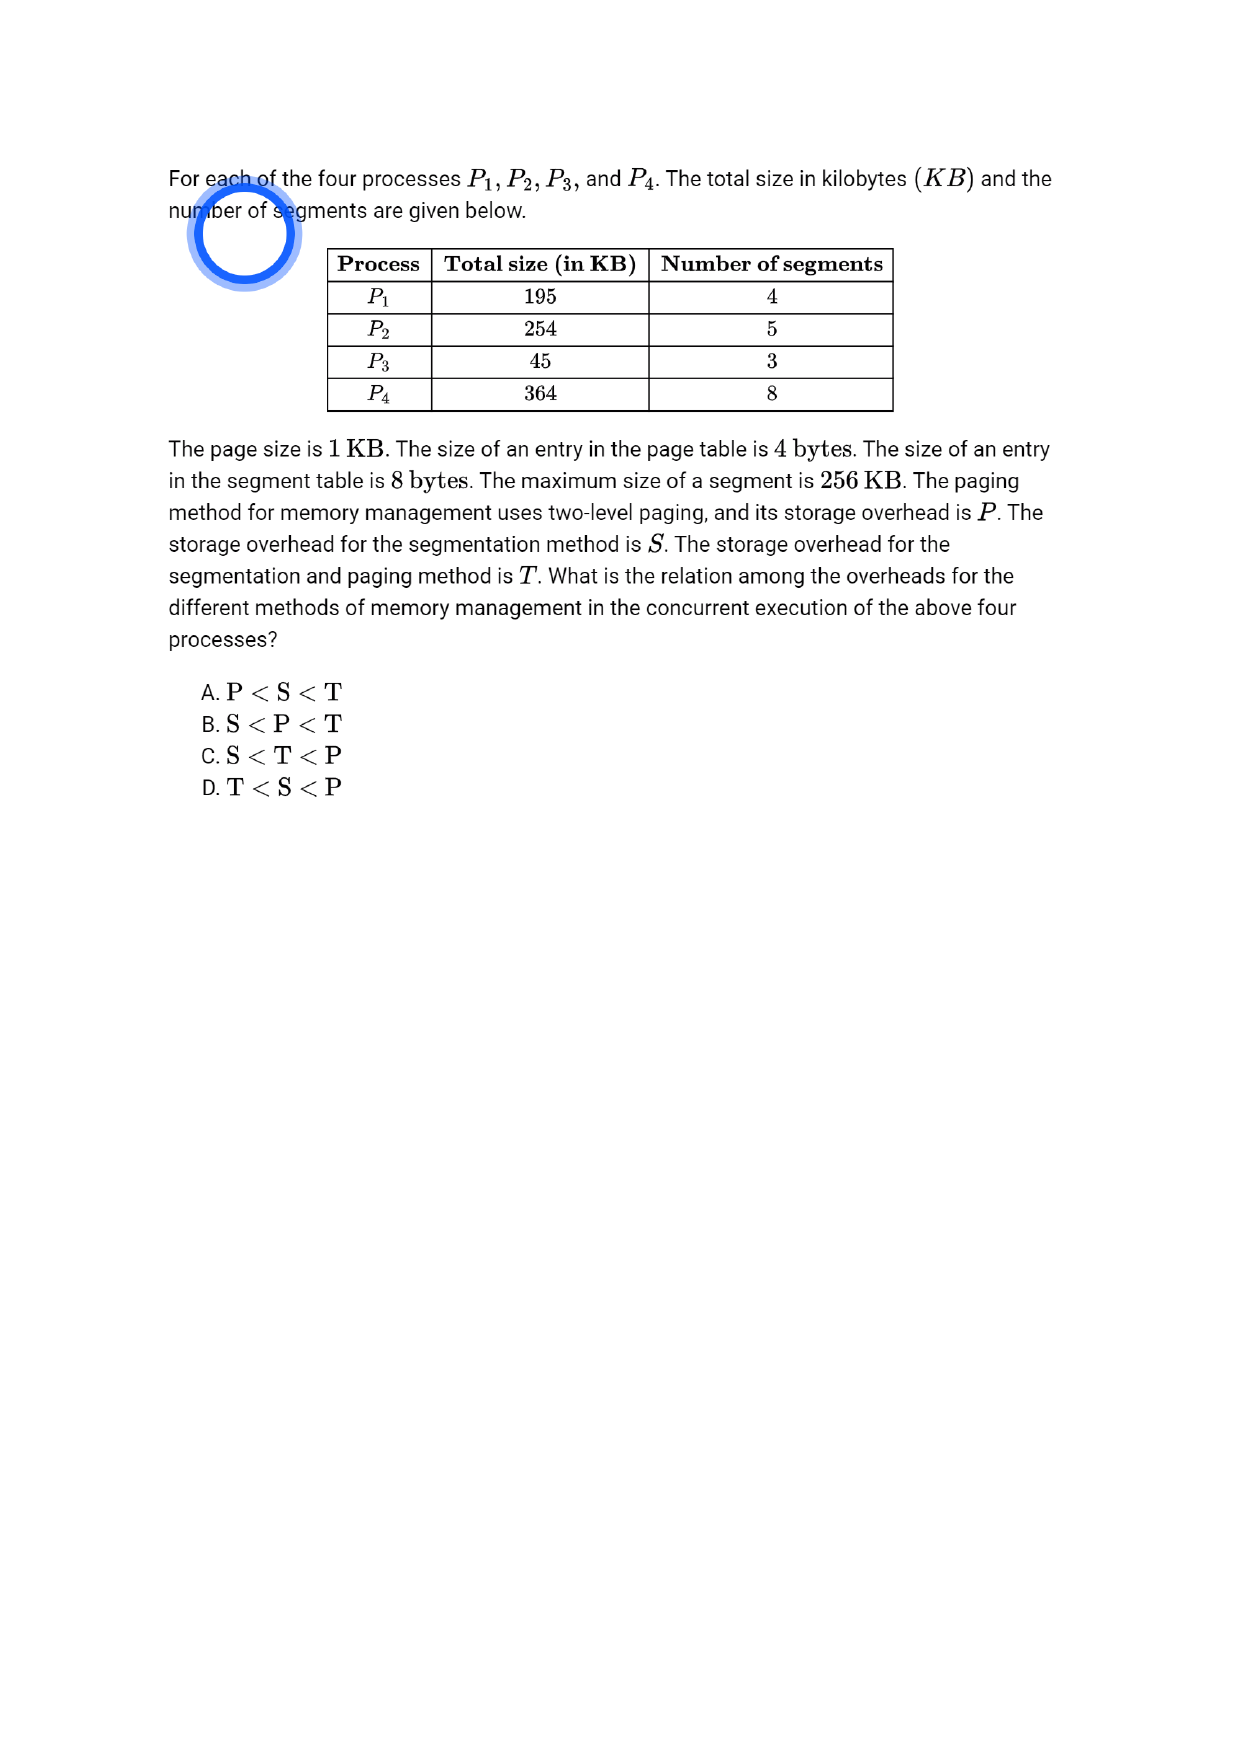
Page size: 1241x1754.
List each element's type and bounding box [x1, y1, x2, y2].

picture [150, 150, 1091, 813]
